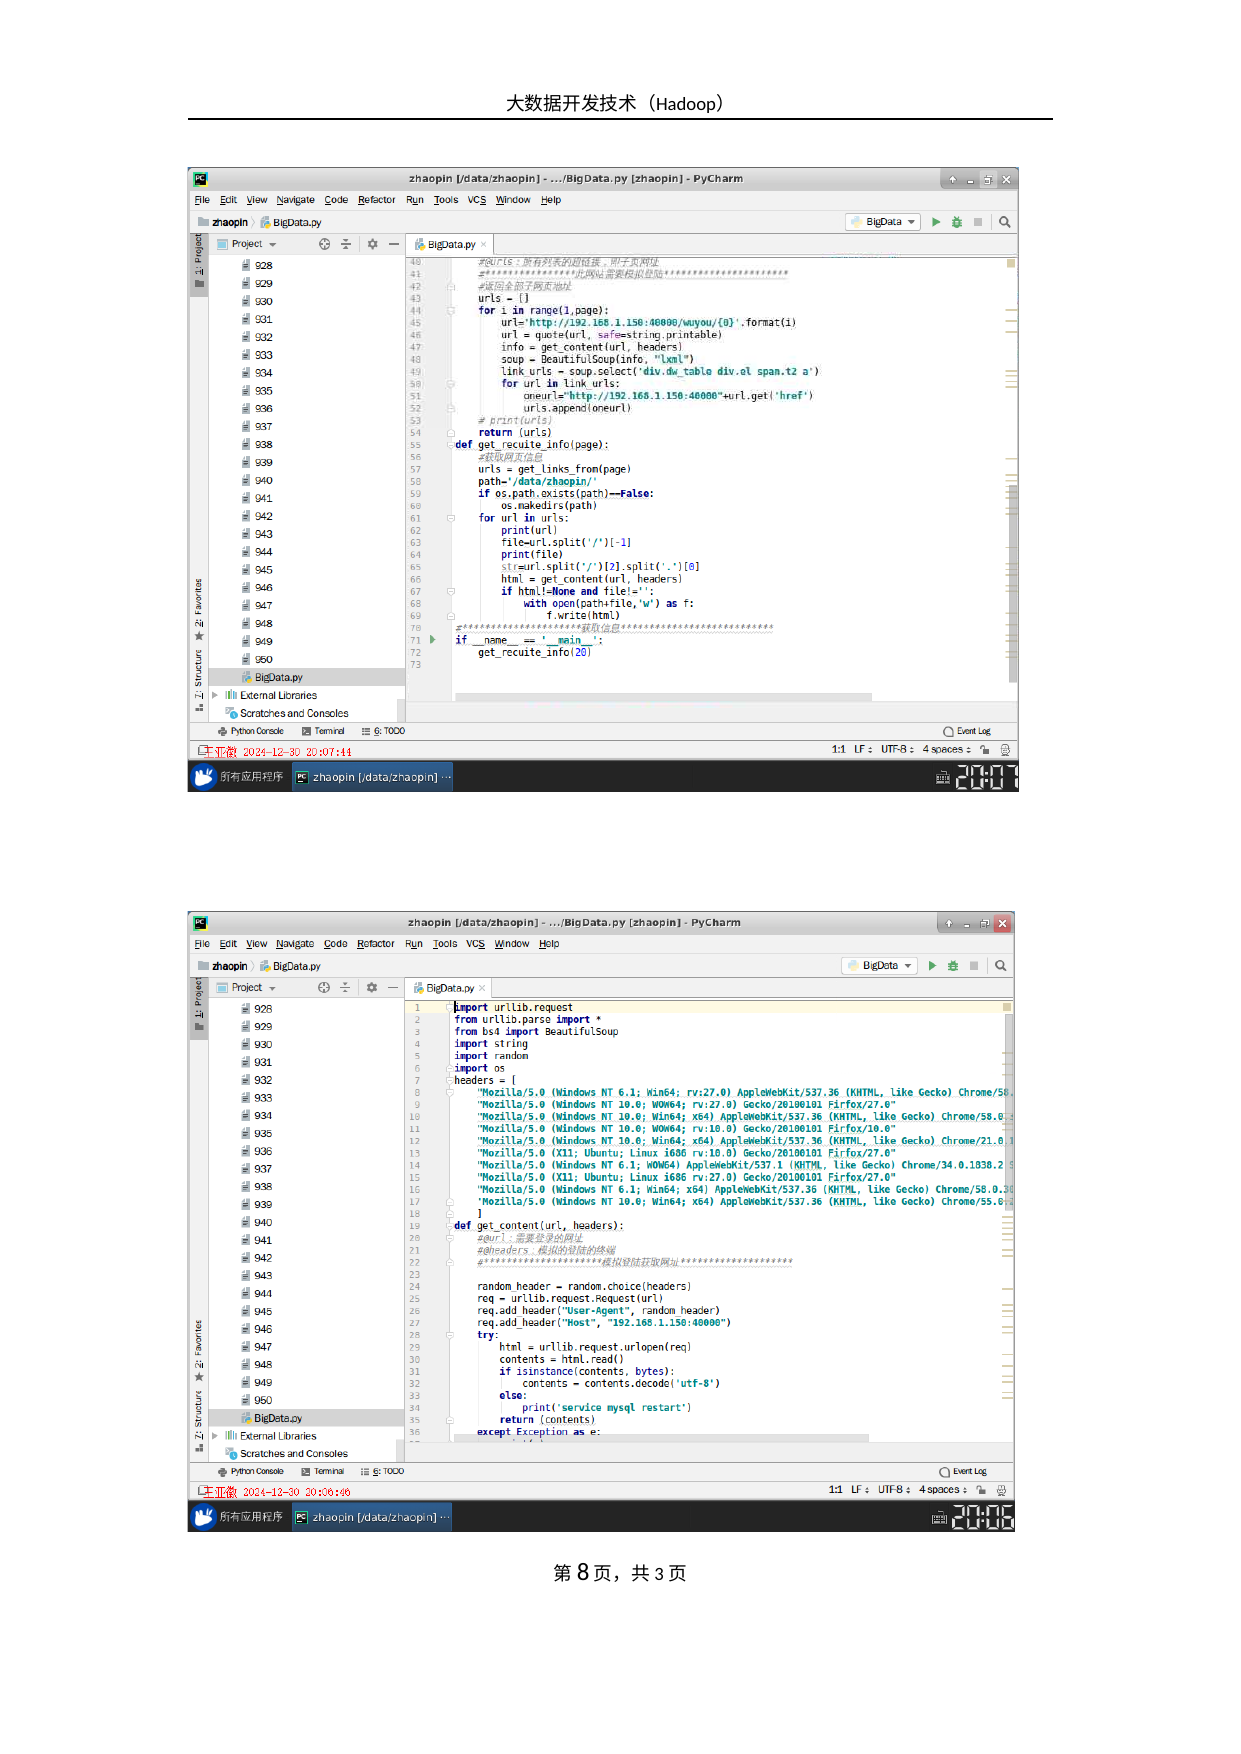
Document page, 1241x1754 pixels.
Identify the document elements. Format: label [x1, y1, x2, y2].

picture [187, 911, 1015, 1532]
picture [187, 167, 1019, 792]
